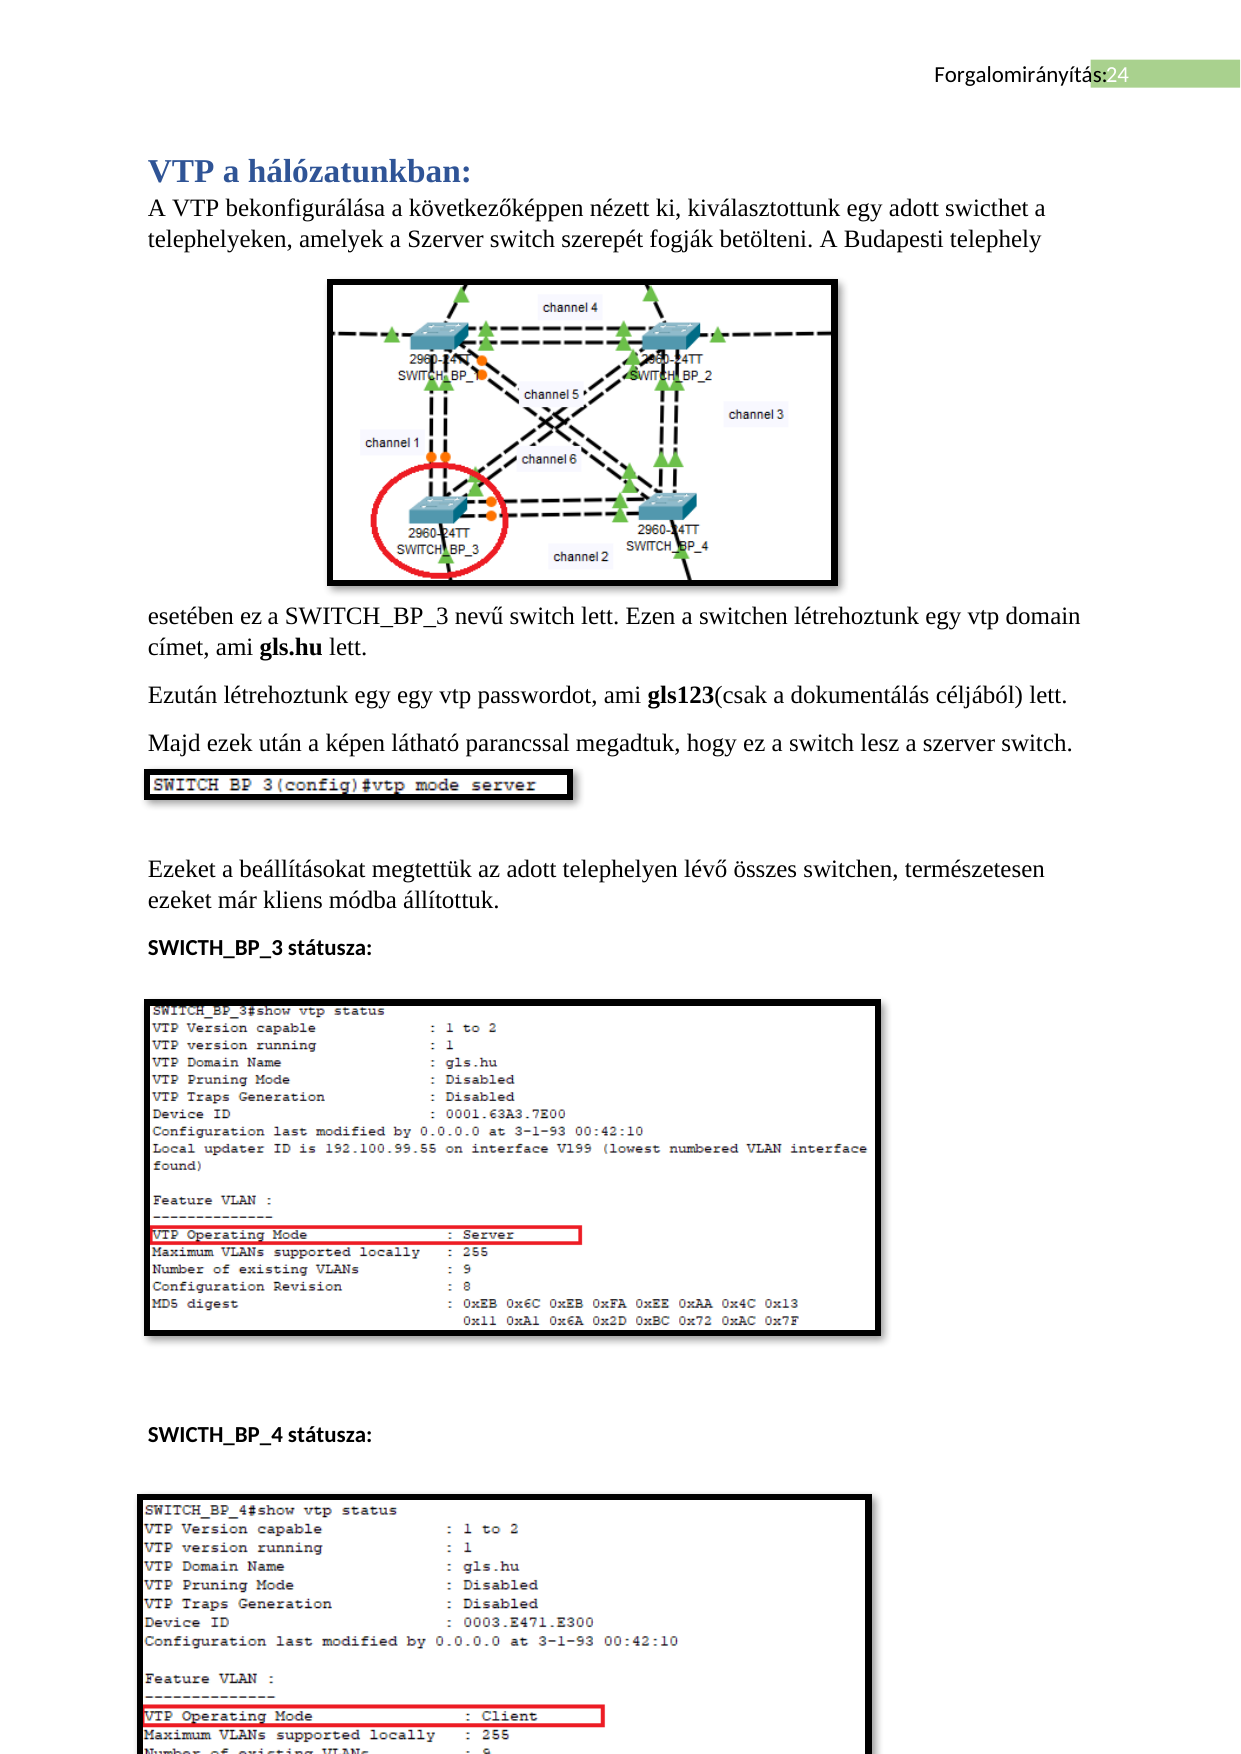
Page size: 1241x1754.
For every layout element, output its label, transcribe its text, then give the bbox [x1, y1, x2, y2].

picture [333, 285, 831, 580]
text Ezeket a beállításokat megtettük az adott telephelyen lévő összes switchen, természetesen ezeket már kliens módba állítottuk. [148, 854, 1093, 914]
text SWICTH_BP_4 státusza: [148, 1421, 1093, 1448]
picture [150, 775, 567, 794]
text Ezután létrehoztunk egy egy vtp passwordot, ami gls123(csak a dokumentálás céljából) lett. [148, 680, 1093, 709]
text Majd ezek után a képen látható parancssal megadtuk, hogy ez a switch lesz a szerver switch. [148, 728, 1093, 788]
text SWICTH_BP_3 státusza: [148, 933, 1093, 961]
picture [143, 1500, 865, 1754]
picture [150, 1006, 875, 1330]
subtitle VTP a hálózatunkban: [148, 152, 1093, 190]
